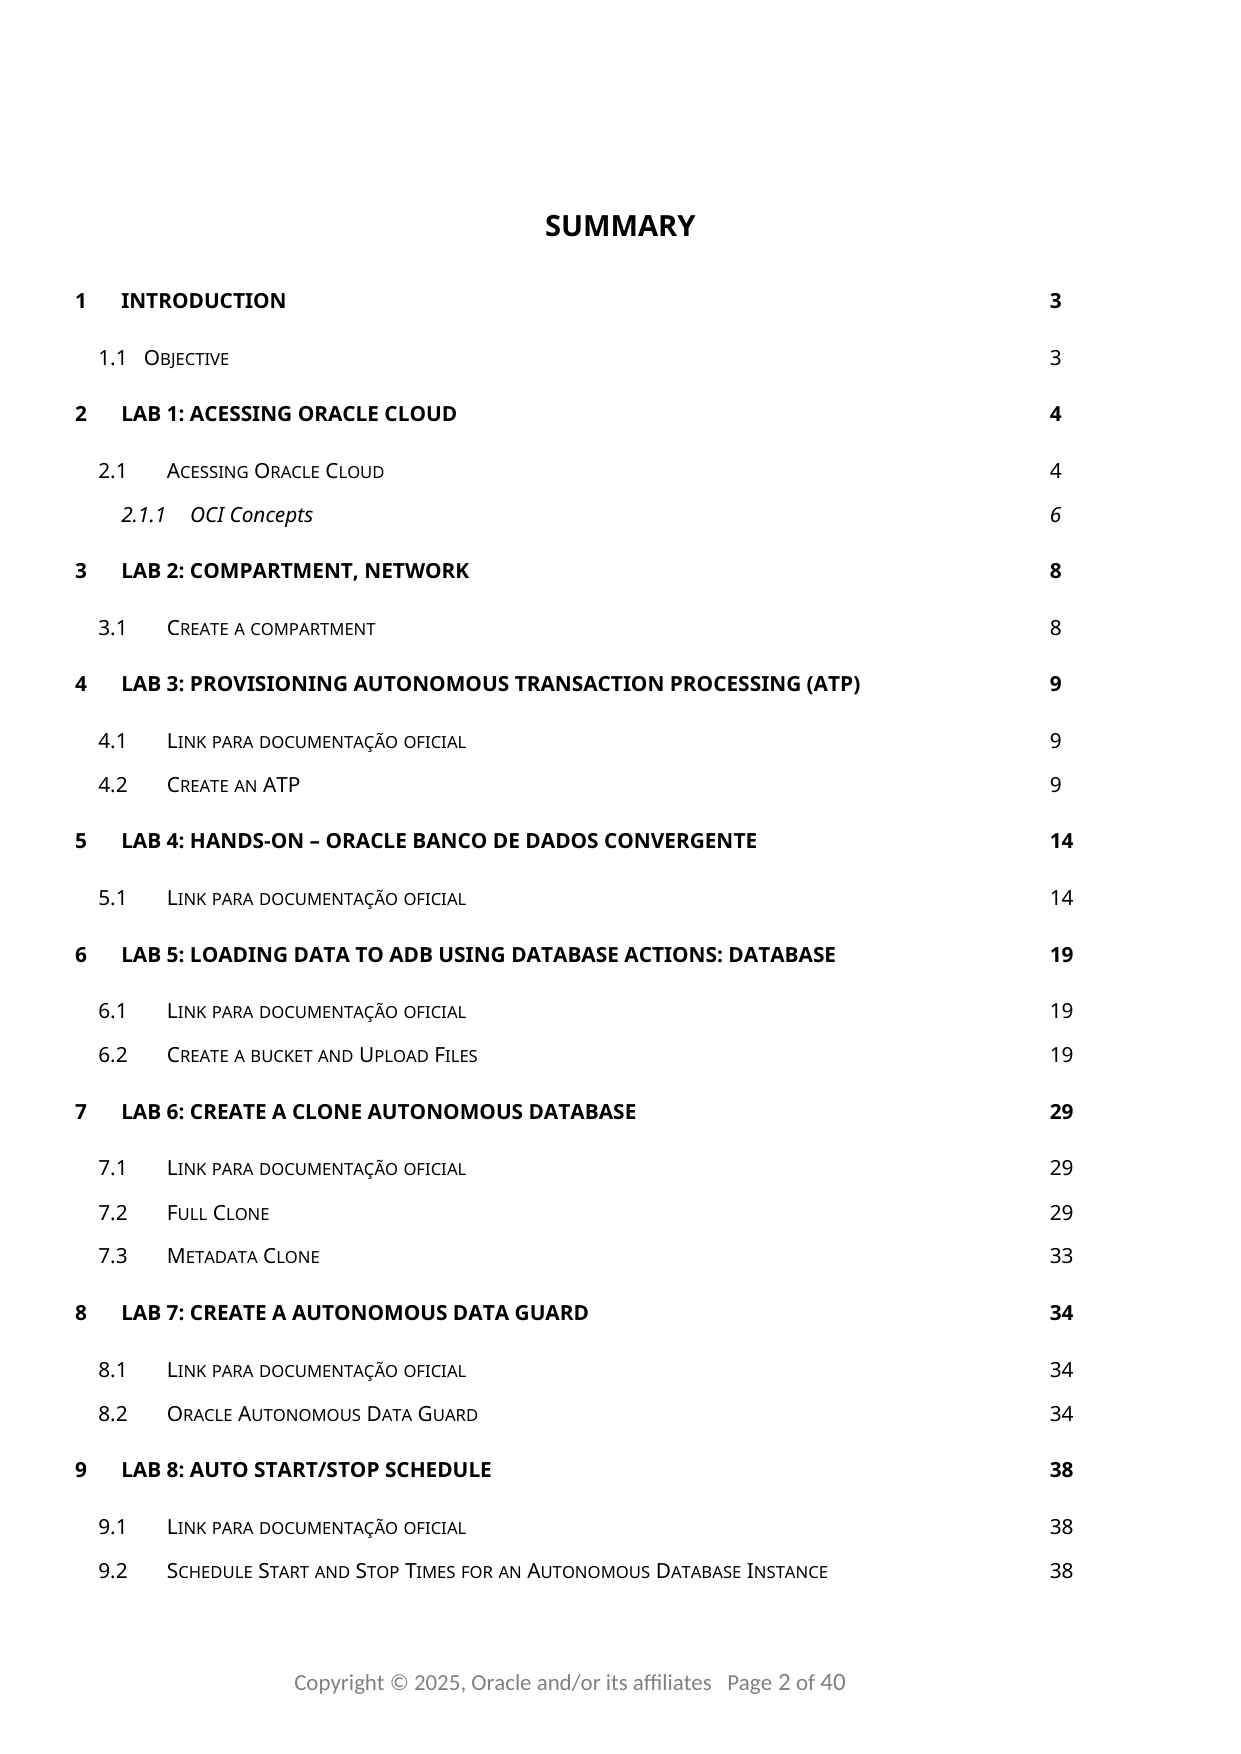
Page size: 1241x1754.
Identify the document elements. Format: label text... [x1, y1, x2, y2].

text 5.1 Link para documentação oficial 14 [98, 883, 1165, 912]
text 8.1 Link para documentação oficial 34 [98, 1355, 1165, 1383]
text 2.1 Acessing Oracle Cloud 4 [98, 456, 1165, 484]
text 6.2 Create a bucket and Upload Files 19 [98, 1040, 1165, 1069]
text 8 lab 7: CREATE a autonomous data GUARD 34 [75, 1298, 1165, 1327]
text 4.1 Link para documentação oficial 9 [98, 726, 1165, 754]
text 4.2 Create an ATP 9 [98, 770, 1165, 798]
text 9.2 Schedule Start and Stop Times for an Autonomous Database Instance 38 [98, 1556, 1165, 1584]
text 1.1 Objective 3 [98, 343, 1165, 371]
text 7 lab 6: CREATE a clone autonomous database 29 [75, 1097, 1165, 1125]
text 4 lab 3: Provisioning Autonomous Transaction Processing (ATP) 9 [75, 669, 1165, 698]
text 7.3 Metadata Clone 33 [98, 1242, 1165, 1270]
text 1 INTRODUCTION 3 [75, 286, 1165, 314]
text 7.2 Full Clone 29 [98, 1198, 1165, 1226]
text 8.2 Oracle Autonomous Data Guard 34 [98, 1399, 1165, 1427]
text 9 LAB 8: Auto start/stop schedule 38 [75, 1455, 1165, 1484]
text 3.1 Create a compartment 8 [98, 613, 1165, 641]
text 2.1.1 OCI Concepts 6 [121, 500, 1165, 528]
text 3 lab 2: Compartment, NETWORK 8 [75, 556, 1165, 585]
text 6 lab 5: Loading data to ADB Using Database Actions: Database 19 [75, 940, 1165, 968]
text SUMMARY [75, 206, 1165, 245]
text 2 lab 1: Acessing oracle cloud 4 [75, 399, 1165, 428]
text 7.1 Link para documentação oficial 29 [98, 1153, 1165, 1182]
text 5 lab 4: HANDS-ON – ORACLE BANCO DE DADOS CONVERGENTE 14 [75, 827, 1165, 855]
text 6.1 Link para documentação oficial 19 [98, 996, 1165, 1025]
text 9.1 Link para documentação oficial 38 [98, 1512, 1165, 1540]
